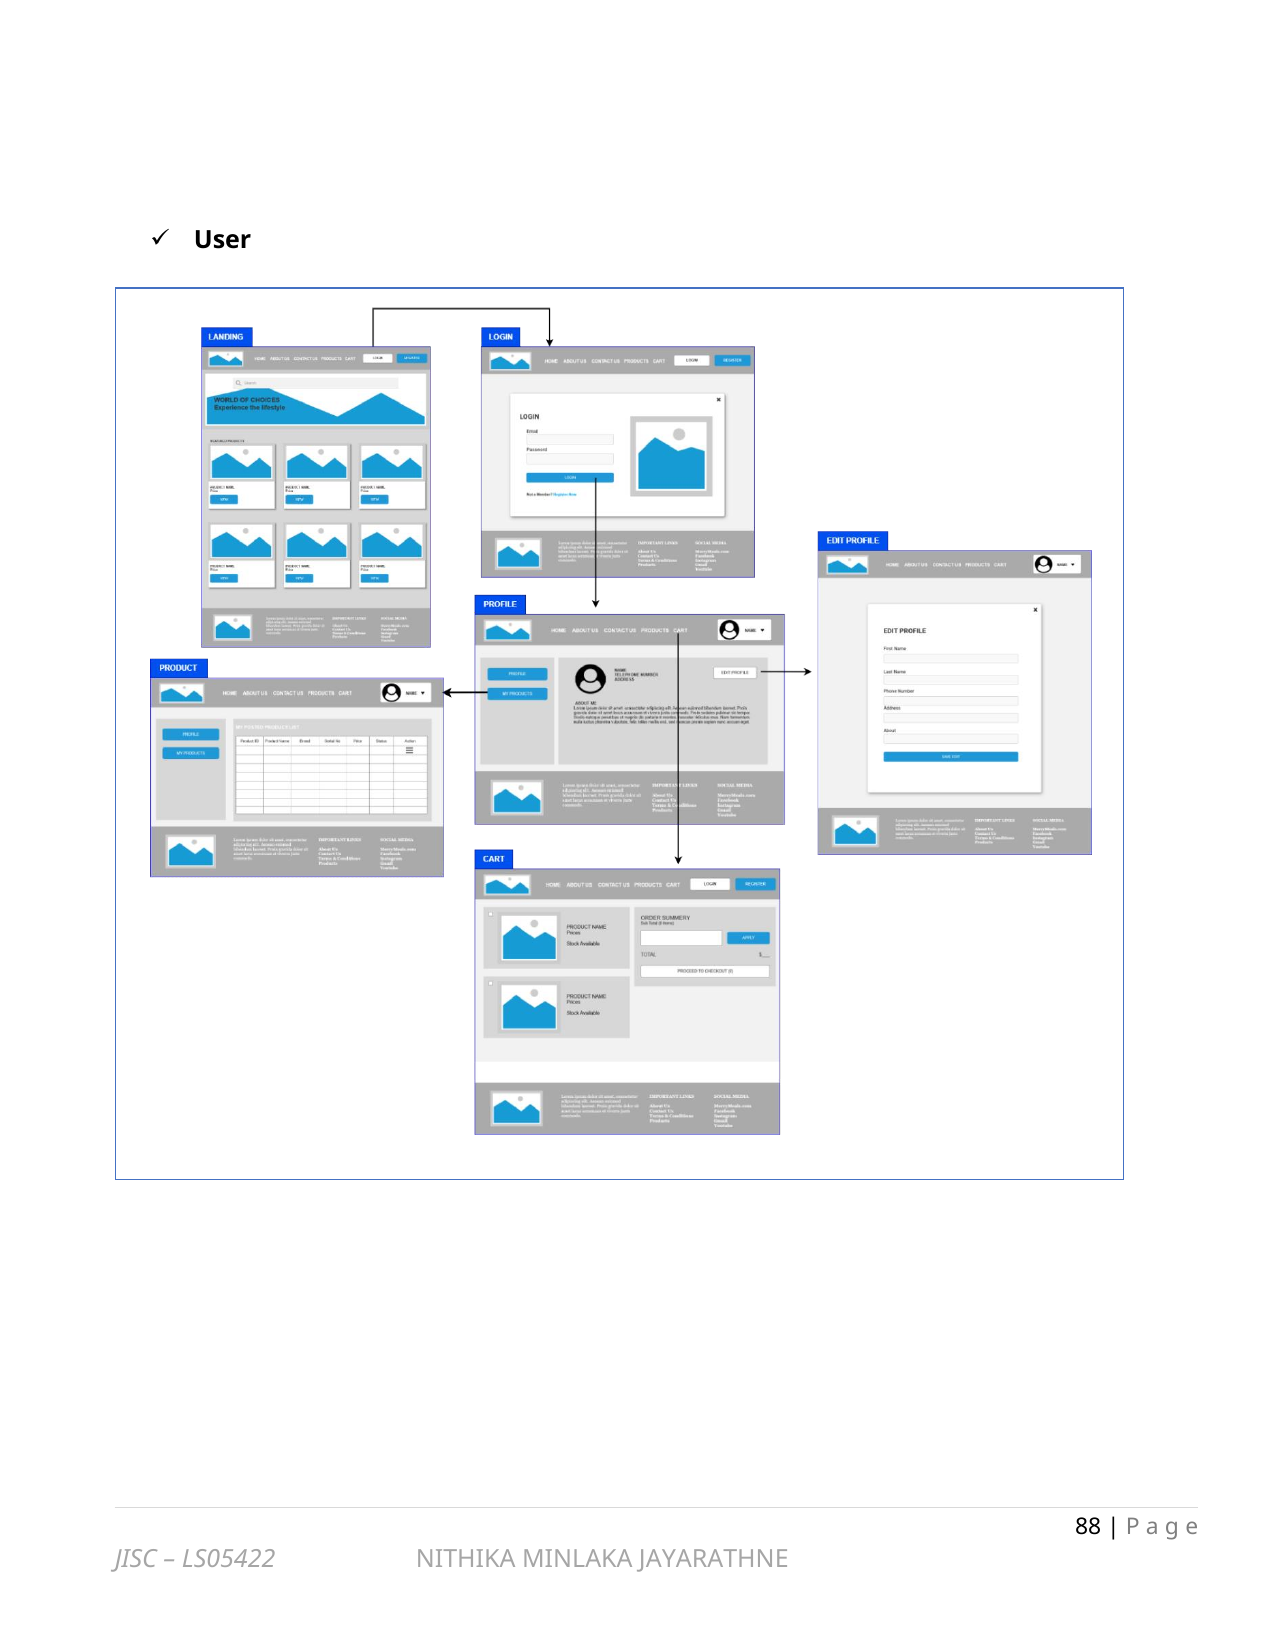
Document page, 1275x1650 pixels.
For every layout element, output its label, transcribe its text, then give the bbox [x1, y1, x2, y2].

subtitle User [150, 221, 1198, 256]
picture [150, 307, 1092, 1135]
